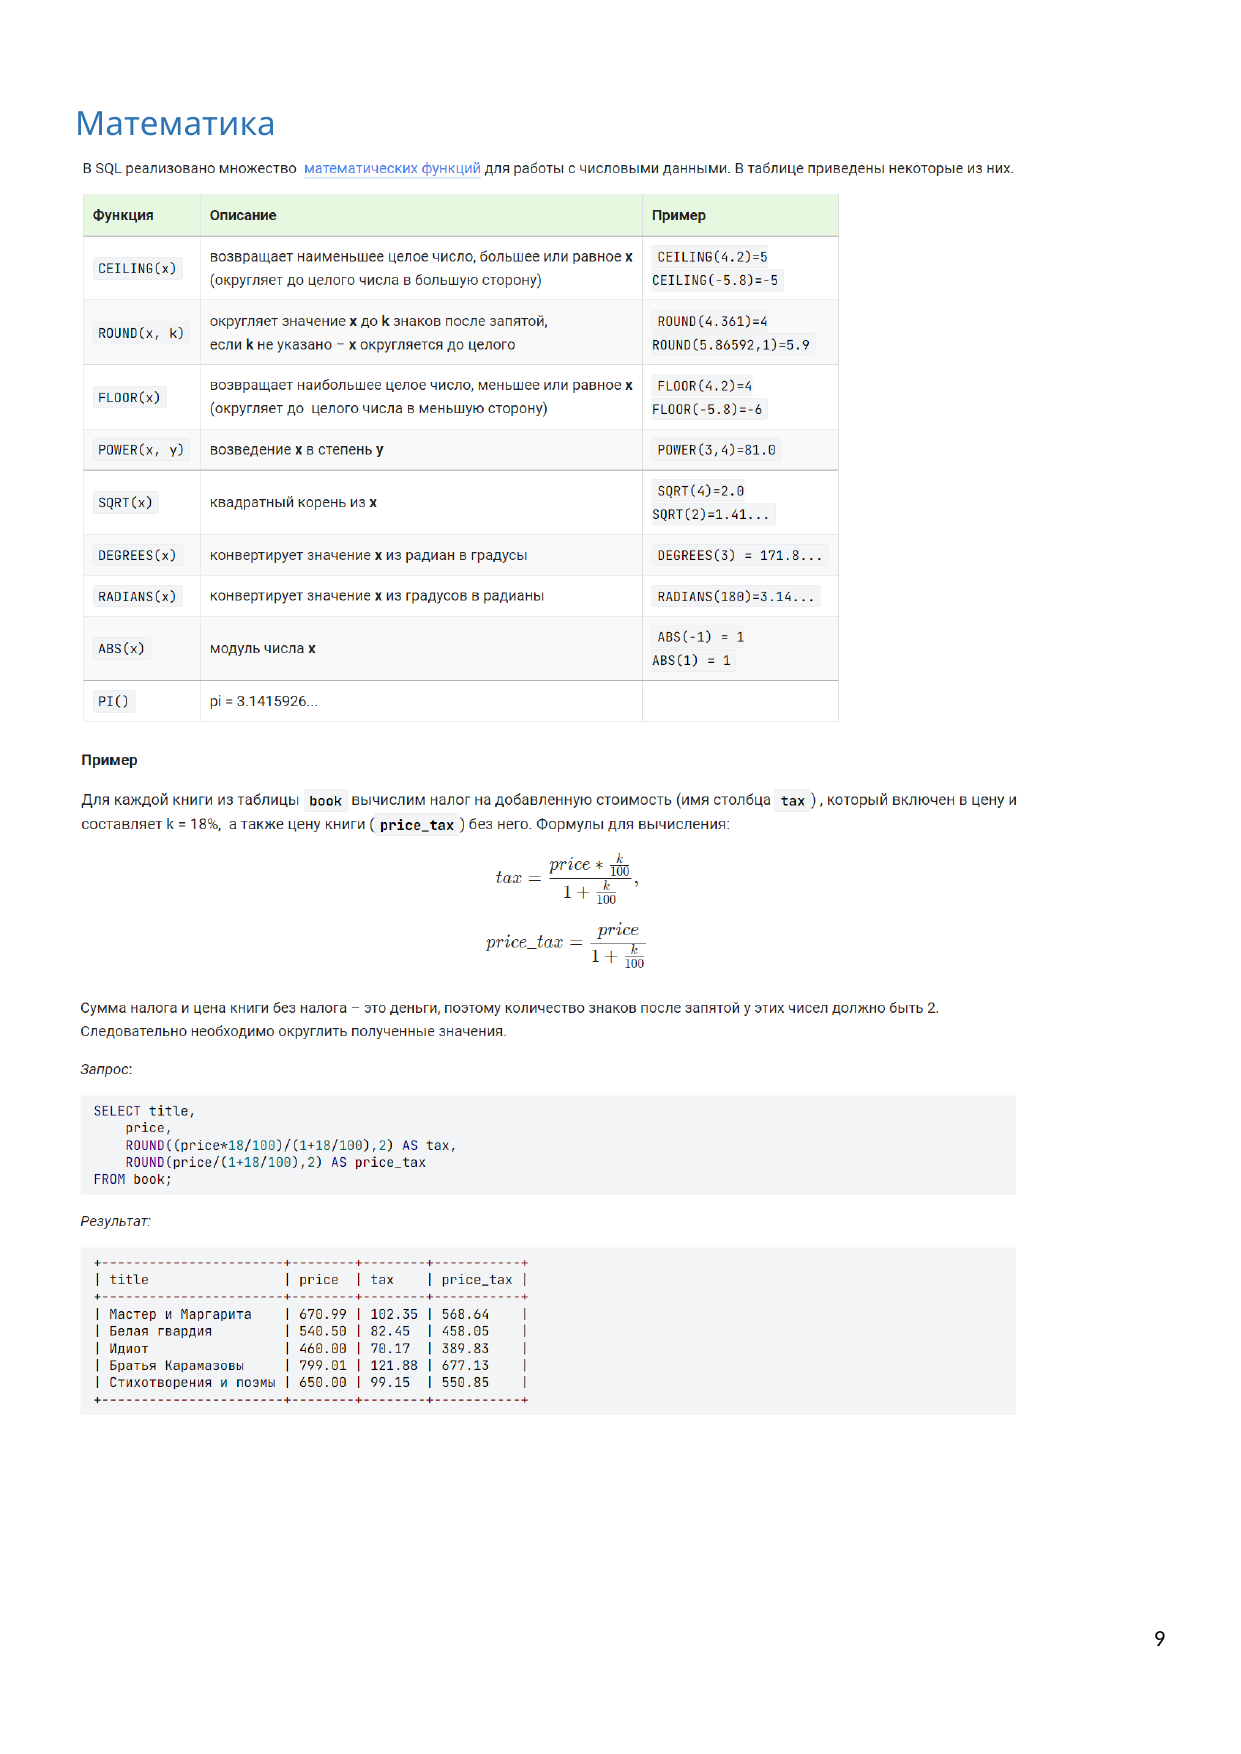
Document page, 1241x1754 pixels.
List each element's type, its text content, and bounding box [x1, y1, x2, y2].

picture [75, 994, 1020, 1421]
picture [75, 148, 1020, 730]
picture [75, 748, 1020, 976]
subtitle Математика [75, 100, 1165, 145]
